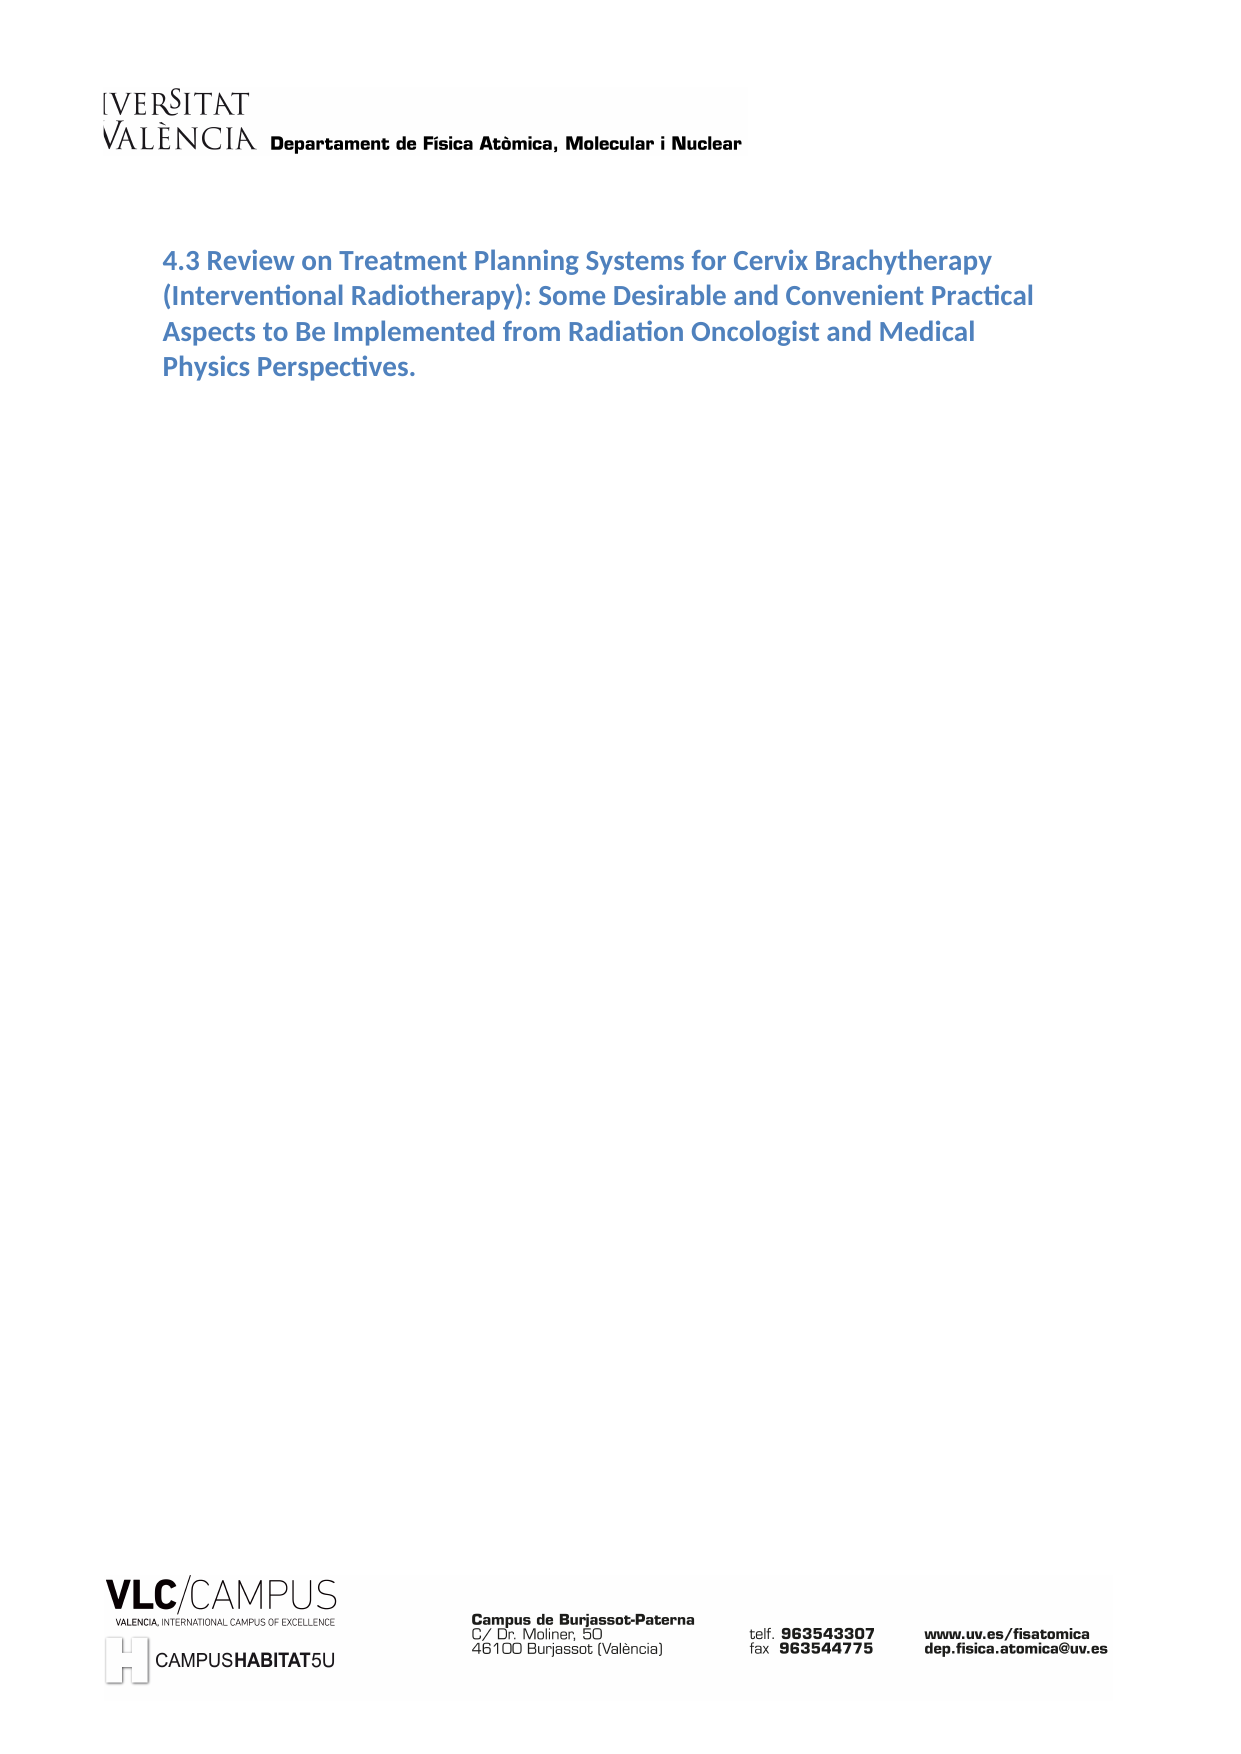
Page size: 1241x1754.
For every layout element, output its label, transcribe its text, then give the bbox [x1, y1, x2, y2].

subtitle 4.3 Review on Treatment Planning Systems for Cervix Brachytherapy (Interventional Radiotherapy): Some Desirable and Convenient Practical Aspects to Be Implemented from Radiation Oncologist and Medical Physics Perspectives. [162, 242, 1063, 384]
picture [103, 1575, 1113, 1701]
picture [103, 87, 748, 156]
